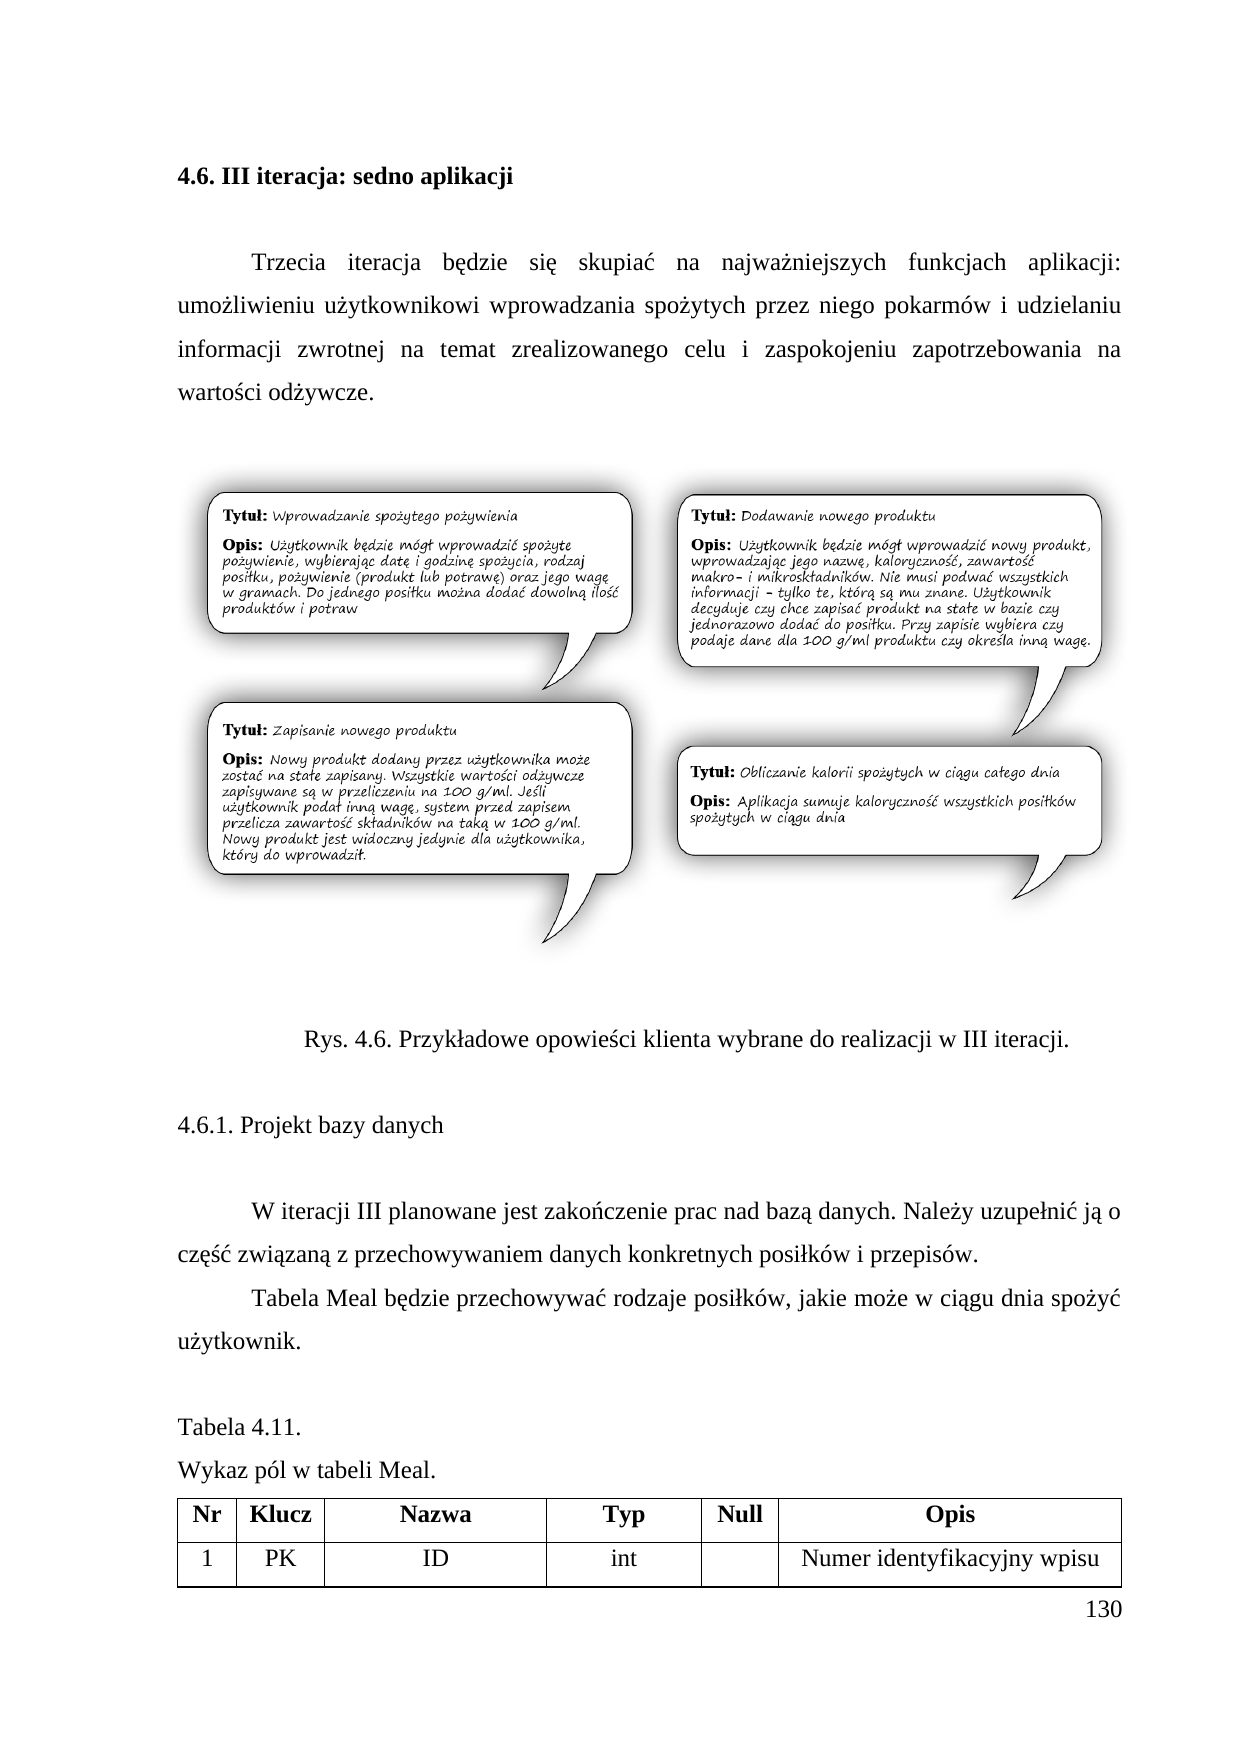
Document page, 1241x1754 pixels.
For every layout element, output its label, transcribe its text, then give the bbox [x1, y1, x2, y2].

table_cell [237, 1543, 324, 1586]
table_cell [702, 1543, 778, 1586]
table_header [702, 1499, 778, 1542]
text Rys. 4.6. Przykładowe opowieści klienta wybrane do realizacji w III iteracji. [177, 1024, 1122, 1053]
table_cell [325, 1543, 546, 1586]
text Tabela Meal będzie przechowywać rodzaje posiłków, jakie może w ciągu dnia spożyć użytkownik. [177, 1283, 1122, 1354]
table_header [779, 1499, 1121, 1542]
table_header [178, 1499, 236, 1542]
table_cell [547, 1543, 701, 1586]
text W iteracji III planowane jest zakończenie prac nad bazą danych. Należy uzupełnić ją o część związaną z przechowywaniem danych konkretnych posiłków i przepisów. [177, 1196, 1122, 1268]
picture [199, 484, 1110, 951]
text Tabela 4.11. [177, 1412, 1122, 1441]
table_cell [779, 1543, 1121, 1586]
subtitle 4.6. III iteracja: sedno aplikacji [177, 161, 1122, 190]
text Trzecia iteracja będzie się skupiać na najważniejszych funkcjach aplikacji: umożliwieniu użytkownikowi wprowadzania spożytych przez niego pokarmów i udzielaniu informacji zwrotnej na temat zrealizowanego celu i zaspokojeniu zapotrzebowania na wartości odżywcze. [177, 247, 1122, 406]
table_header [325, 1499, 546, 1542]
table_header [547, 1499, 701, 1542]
subtitle 4.6.1. Projekt bazy danych [177, 1110, 1122, 1139]
text Wykaz pól w tabeli Meal. [177, 1455, 1122, 1484]
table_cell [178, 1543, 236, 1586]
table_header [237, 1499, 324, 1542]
